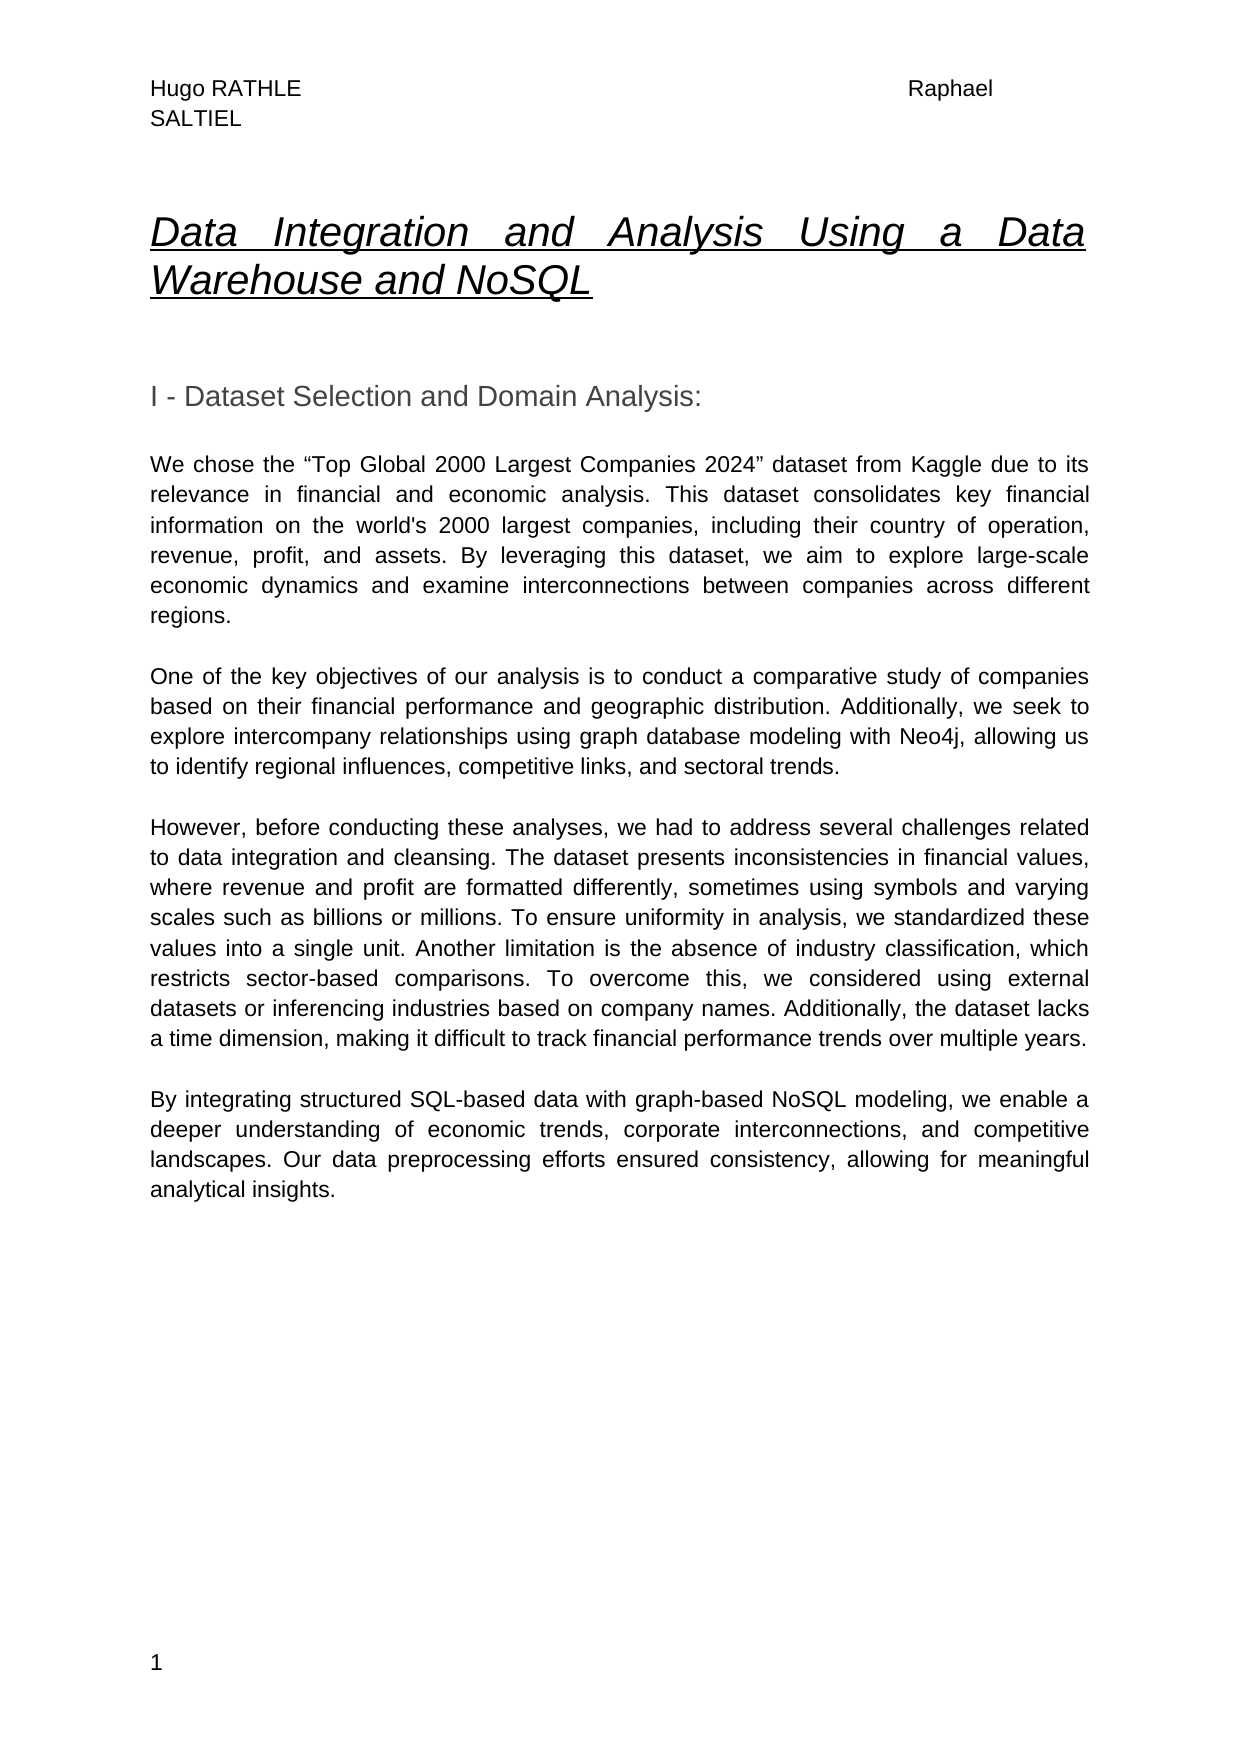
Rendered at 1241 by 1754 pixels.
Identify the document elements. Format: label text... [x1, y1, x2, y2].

text We chose the “Top Global 2000 Largest Companies 2024” dataset from Kaggle due to its relevance in financial and economic analysis. This dataset consolidates key financial information on the world's 2000 largest companies, including their country of operation, revenue, profit, and assets. By leveraging this dataset, we aim to explore large-scale economic dynamics and examine interconnections between companies across different regions. [150, 451, 1090, 629]
subtitle I - Dataset Selection and Domain Analysis: [150, 379, 1090, 413]
subtitle Data Integration and Analysis Using a Data Warehouse and NoSQL [150, 207, 1090, 303]
text One of the key objectives of our analysis is to conduct a comparative study of companies based on their financial performance and geographic distribution. Additionally, we seek to explore intercompany relationships using graph database modeling with Neo4j, allowing us to identify regional influences, competitive links, and sectoral trends. [150, 663, 1090, 780]
text By integrating structured SQL-based data with graph-based NoSQL modeling, we enable a deeper understanding of economic trends, corporate interconnections, and competitive landscapes. Our data preprocessing efforts ensured consistency, allowing for meaningful analytical insights. [150, 1086, 1090, 1203]
text However, before conducting these analyses, we had to address several challenges related to data integration and cleansing. The dataset presents inconsistencies in financial values, where revenue and profit are formatted differently, sometimes using symbols and varying scales such as billions or millions. To ensure uniformity in analysis, we standardized these values into a single unit. Another limitation is the absence of industry classification, which restricts sector-based comparisons. To overcome this, we considered using external datasets or inferencing industries based on company names. Additionally, the dataset lacks a time dimension, making it difficult to track financial performance trends over multiple years. [150, 814, 1090, 1052]
